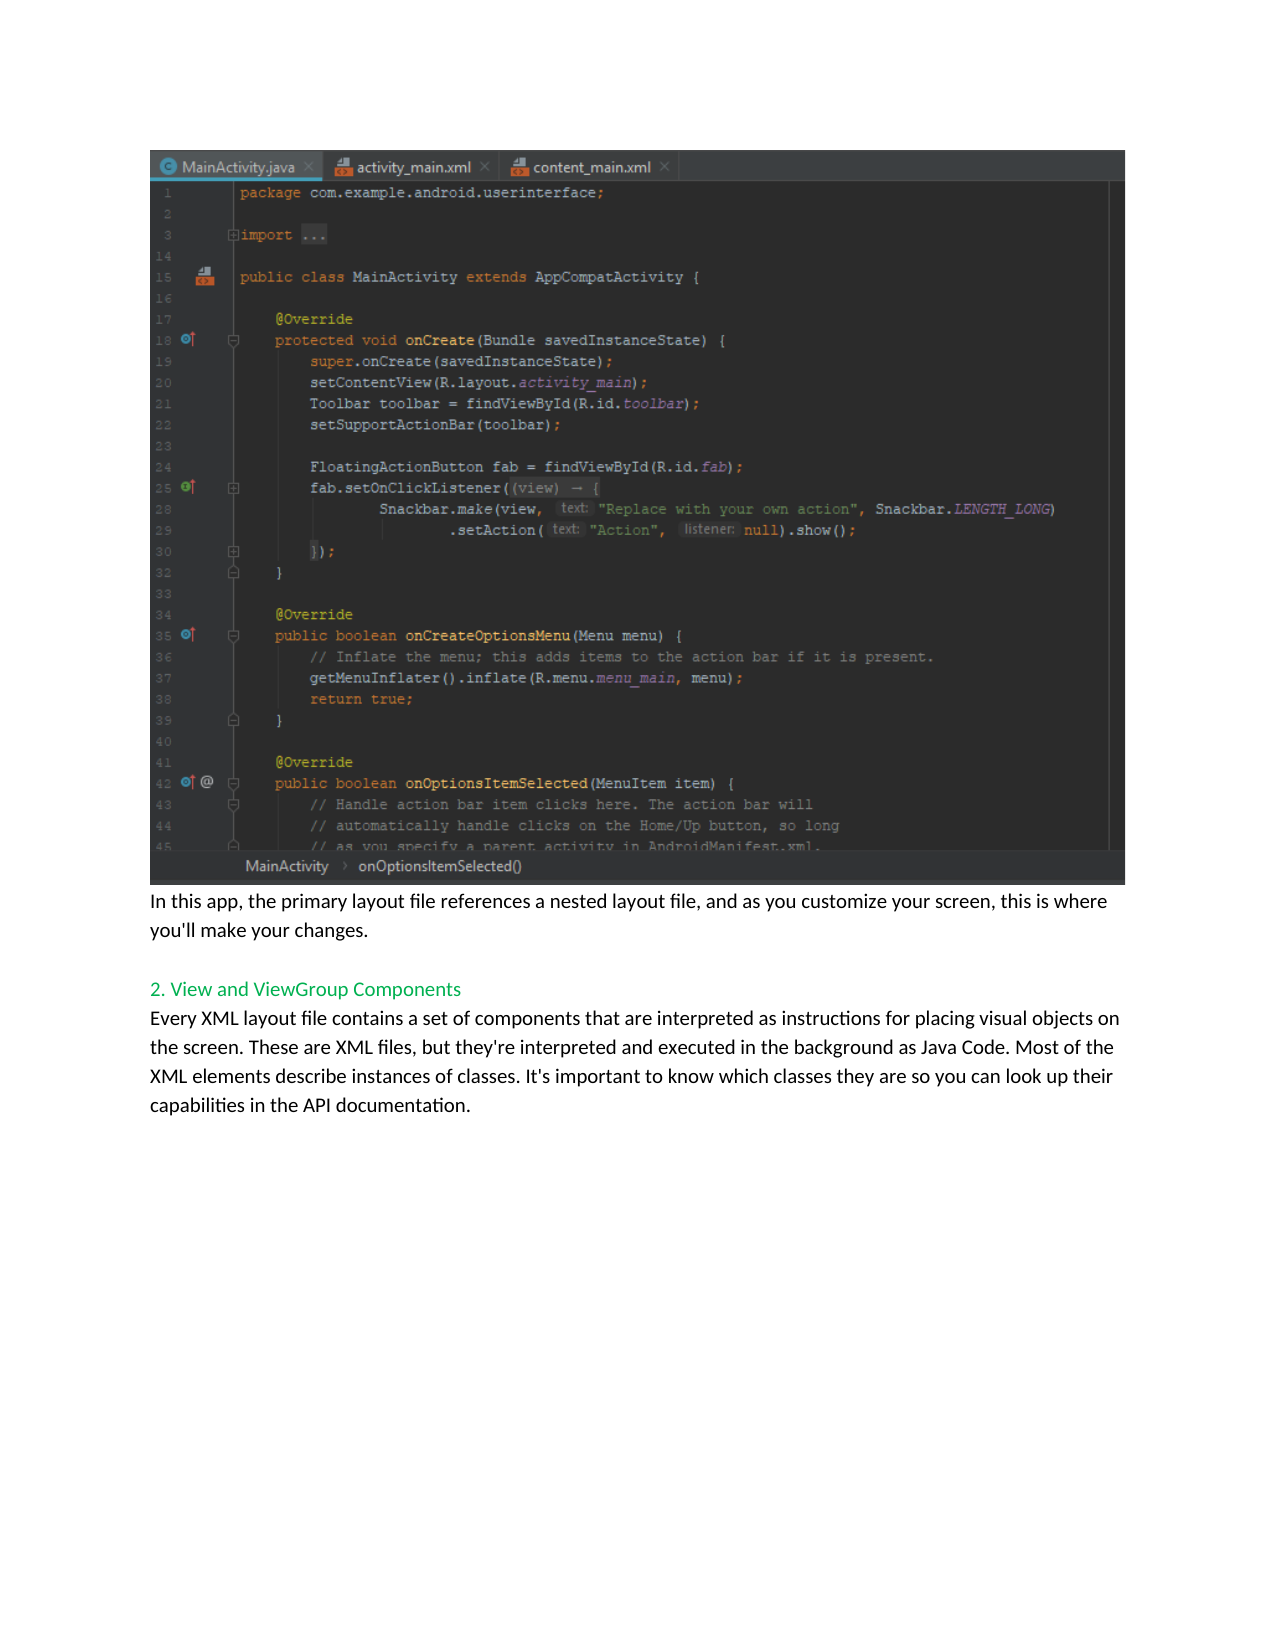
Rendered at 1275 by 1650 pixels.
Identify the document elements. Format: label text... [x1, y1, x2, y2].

text In this app, the primary layout file references a nested layout file, and as you customize your screen, this is where you'll make your changes. [150, 888, 1125, 943]
text 2. View and ViewGroup Components [150, 976, 1125, 1001]
text Every XML layout file contains a set of components that are interpreted as instructions for placing visual objects on the screen. These are XML files, but they're interpreted and executed in the background as Java Code. Most of the XML elements describe instances of classes. It's important to know which classes they are so you can look up their capabilities in the API documentation. [150, 1005, 1125, 1118]
picture [150, 150, 1125, 885]
